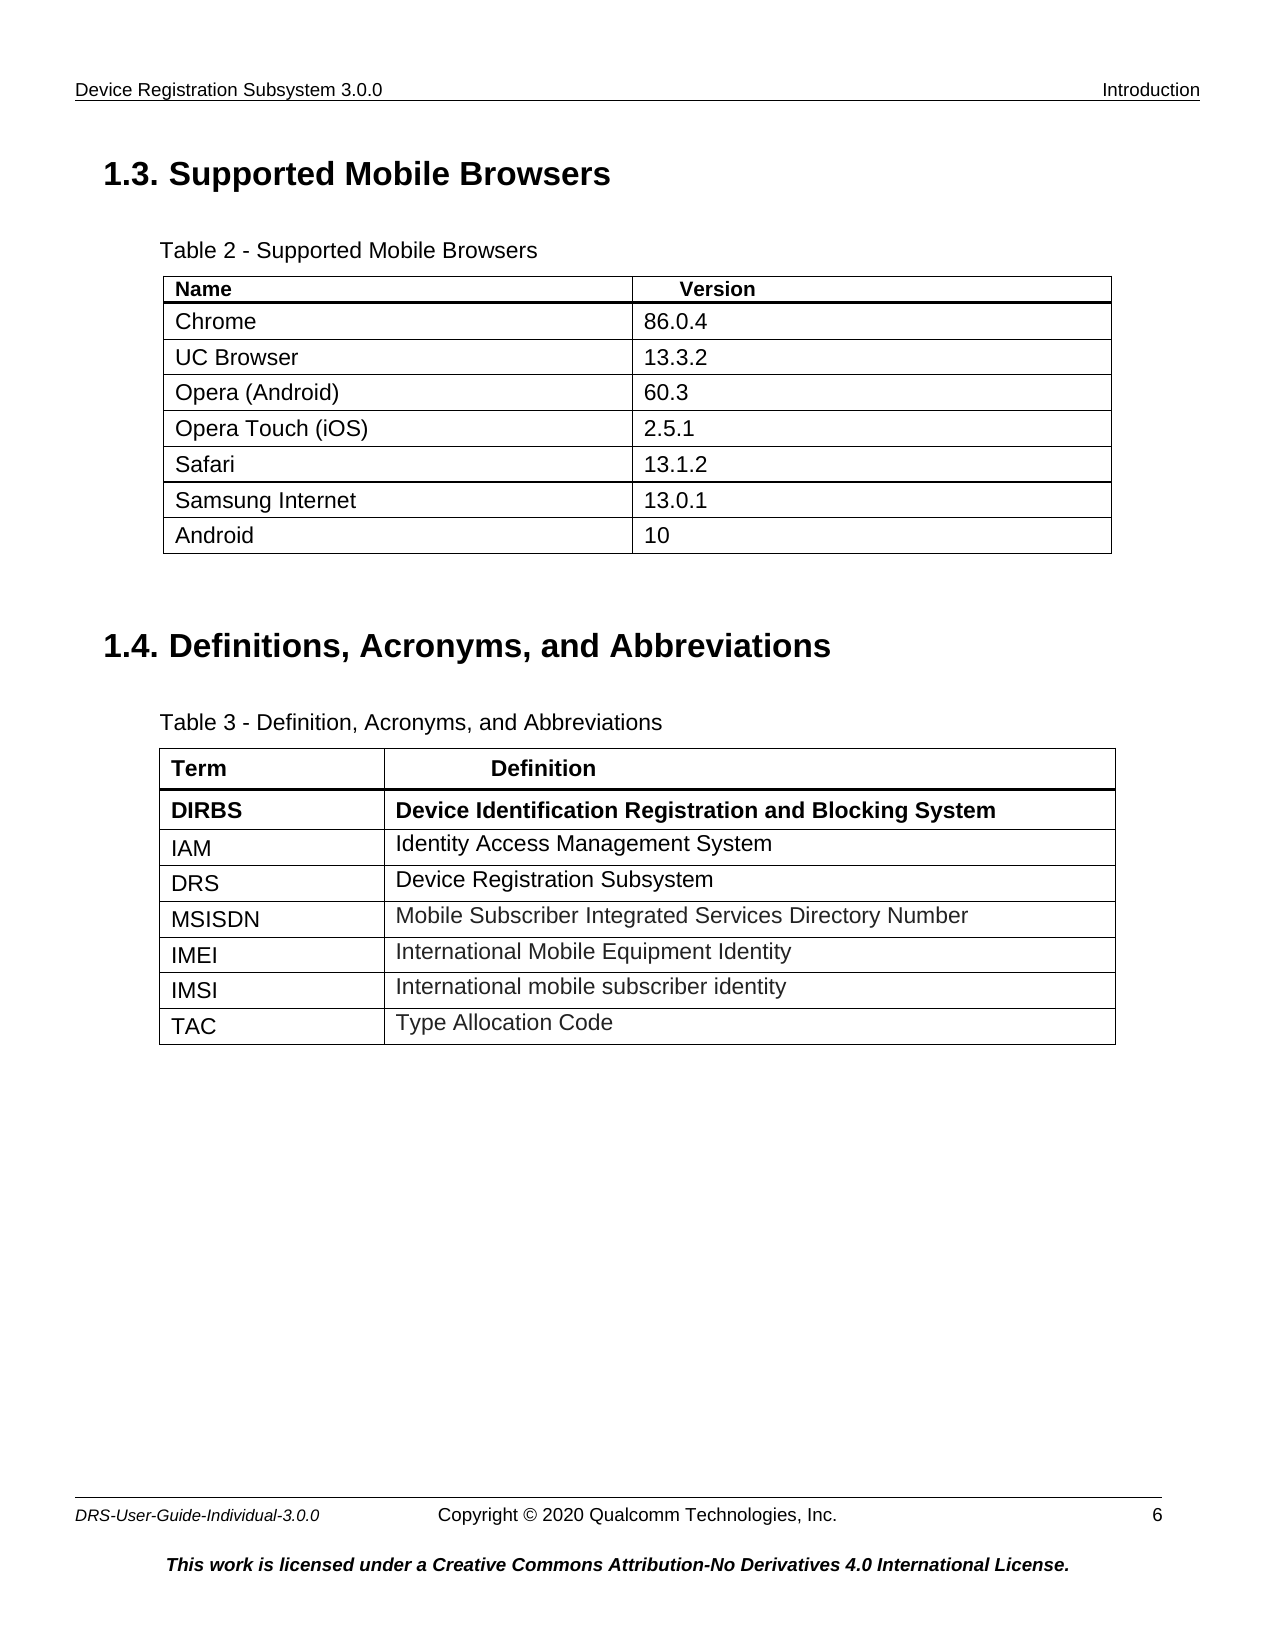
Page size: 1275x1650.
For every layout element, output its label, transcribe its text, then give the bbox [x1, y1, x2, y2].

table_header Name [164, 277, 632, 301]
table_cell 13.3.2 [633, 340, 1111, 374]
table_cell IMEI [160, 938, 384, 972]
table_cell Samsung Internet [164, 483, 632, 517]
table_cell Device Identification Registration and Blocking System [385, 791, 1115, 829]
table_cell 60.3 [633, 375, 1111, 410]
table_cell 86.0.4 [633, 304, 1111, 338]
table_cell MSISDN [160, 902, 384, 937]
table_cell Safari [164, 447, 632, 481]
table_cell IAM [160, 830, 384, 865]
table_cell Android [164, 518, 632, 553]
subtitle Supported Mobile Browsers [103, 154, 1125, 193]
table_cell International Mobile Equipment Identity [385, 938, 1115, 972]
table_cell TAC [160, 1009, 384, 1044]
table_cell IMSI [160, 973, 384, 1008]
title Table 2 - Supported Mobile Browsers [159, 237, 1125, 263]
table_cell Mobile Subscriber Integrated Services Directory Number [385, 902, 1115, 937]
table_cell UC Browser [164, 340, 632, 374]
table_cell Opera (Android) [164, 375, 632, 410]
table_cell DIRBS [160, 791, 384, 829]
table_cell 2.5.1 [633, 411, 1111, 446]
table_cell Type Allocation Code [385, 1009, 1115, 1044]
table_cell Chrome [164, 304, 632, 338]
table_header Term [160, 749, 384, 787]
table_cell Opera Touch (iOS) [164, 411, 632, 446]
table_cell International mobile subscriber identity [385, 973, 1115, 1008]
table_cell Identity Access Management System [385, 830, 1115, 865]
title Table 3 - Definition, Acronyms, and Abbreviations [159, 709, 1125, 735]
table_cell 13.0.1 [633, 483, 1111, 517]
table_cell 13.1.2 [633, 447, 1111, 481]
table_header Version [633, 277, 1111, 301]
table_header Definition [385, 749, 1115, 787]
table_cell 10 [633, 518, 1111, 553]
subtitle Definitions, Acronyms, and Abbreviations [103, 626, 1125, 664]
table_cell DRS [160, 866, 384, 901]
table_cell Device Registration Subsystem [385, 866, 1115, 901]
